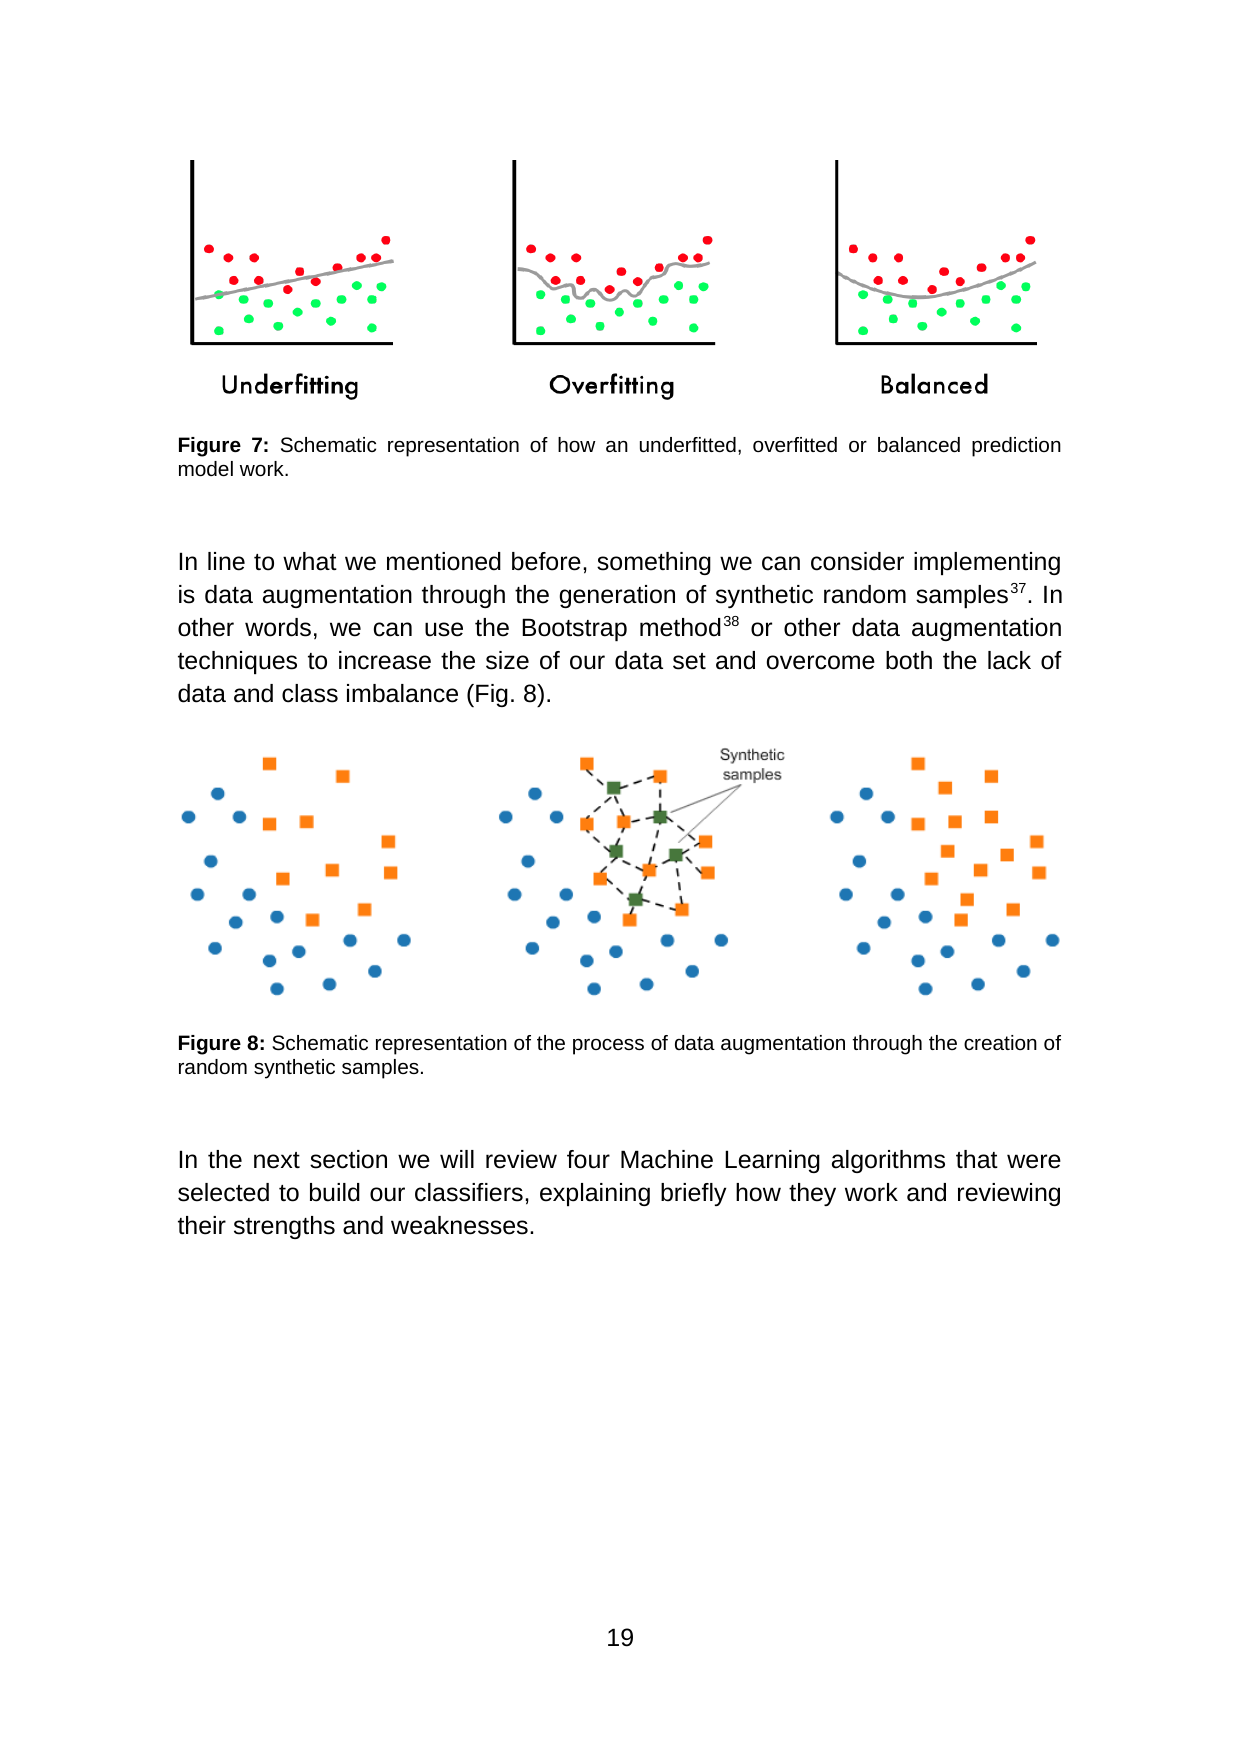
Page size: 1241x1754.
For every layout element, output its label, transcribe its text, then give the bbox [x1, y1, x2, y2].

text Figure 8: Schematic representation of the process of data augmentation through the creation of random synthetic samples. [177, 1031, 1063, 1079]
picture [177, 744, 1066, 1003]
picture [177, 147, 1063, 405]
text In line to what we mentioned before, something we can consider implementing is data augmentation through the generation of synthetic random samples37. In other words, we can use the Bootstrap method38 or other data augmentation techniques to increase the size of our data set and overcome both the lack of data and class imbalance (Fig. 8). [177, 547, 1063, 707]
text In the next section we will review four Machine Learning algorithms that were selected to build our classifiers, explaining briefly how they work and reviewing their strengths and weaknesses. [177, 1145, 1063, 1240]
text Figure 7: Schematic representation of how an underfitted, overfitted or balanced prediction model work. [177, 433, 1063, 481]
